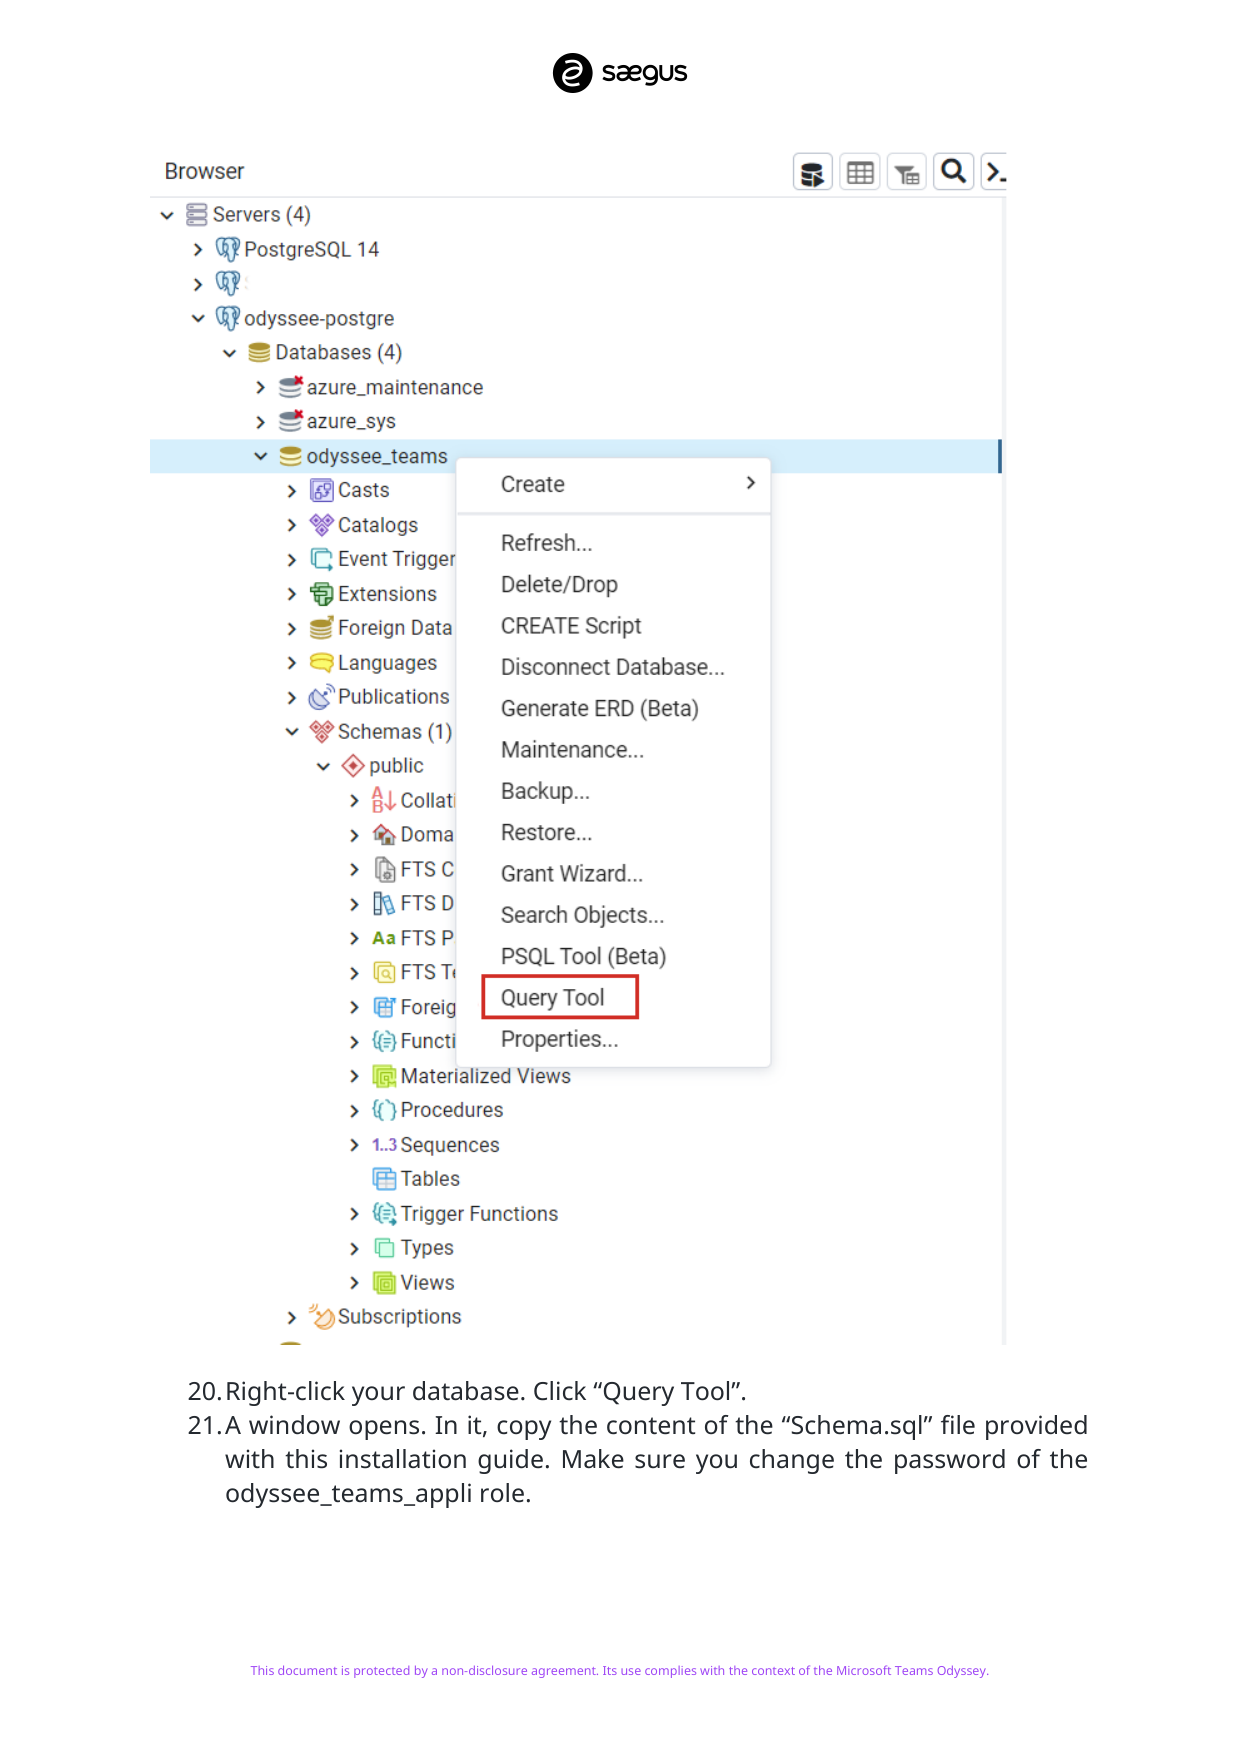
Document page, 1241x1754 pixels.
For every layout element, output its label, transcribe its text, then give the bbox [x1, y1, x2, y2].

picture [150, 150, 1007, 1345]
list A window opens. In it, copy the content of the “Schema.sql” file provided with this installation guide. Make sure you change the password of the odyssee_teams_appli role. [187, 1407, 1090, 1510]
list Right-click your database. Click “Query Tool”. [187, 1373, 1090, 1407]
